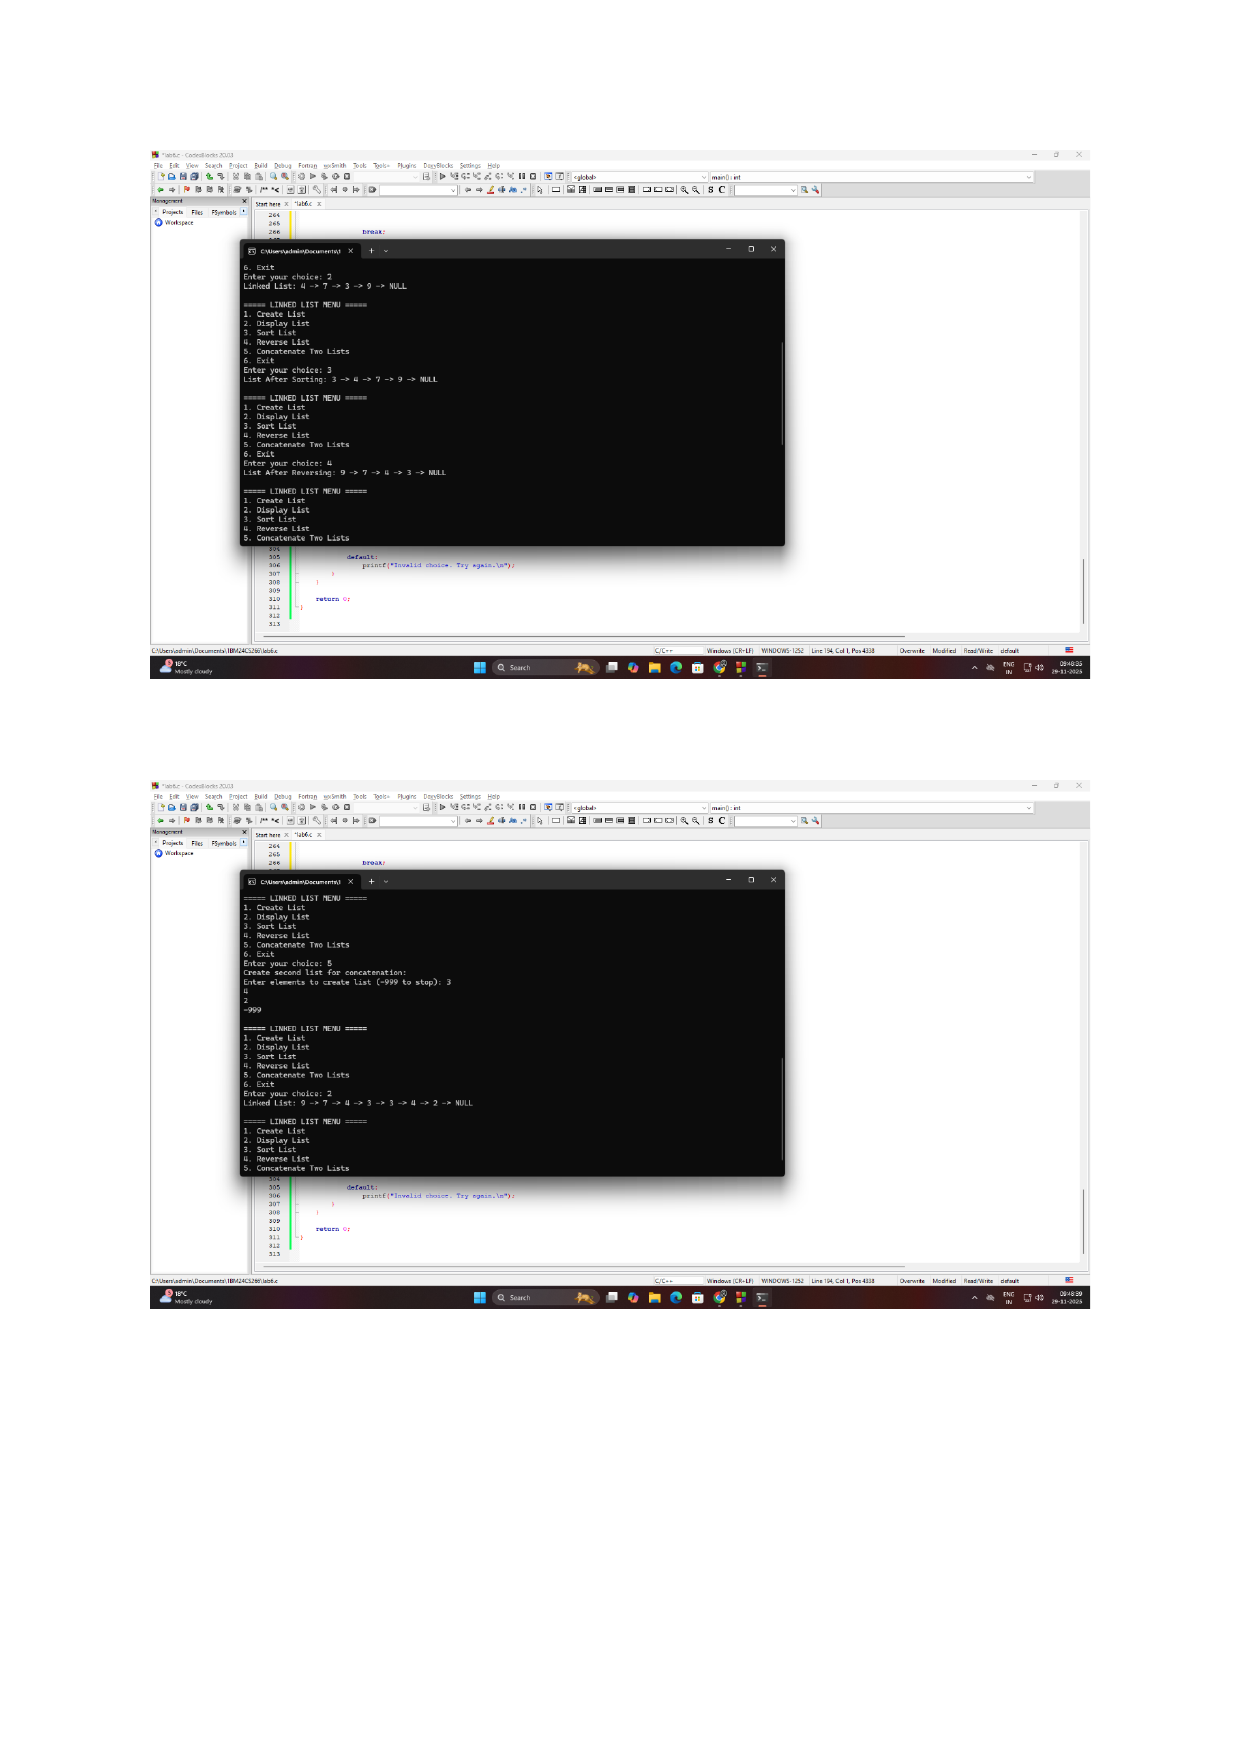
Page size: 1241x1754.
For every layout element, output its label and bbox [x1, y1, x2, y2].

picture [150, 780, 1091, 1309]
picture [150, 150, 1091, 679]
